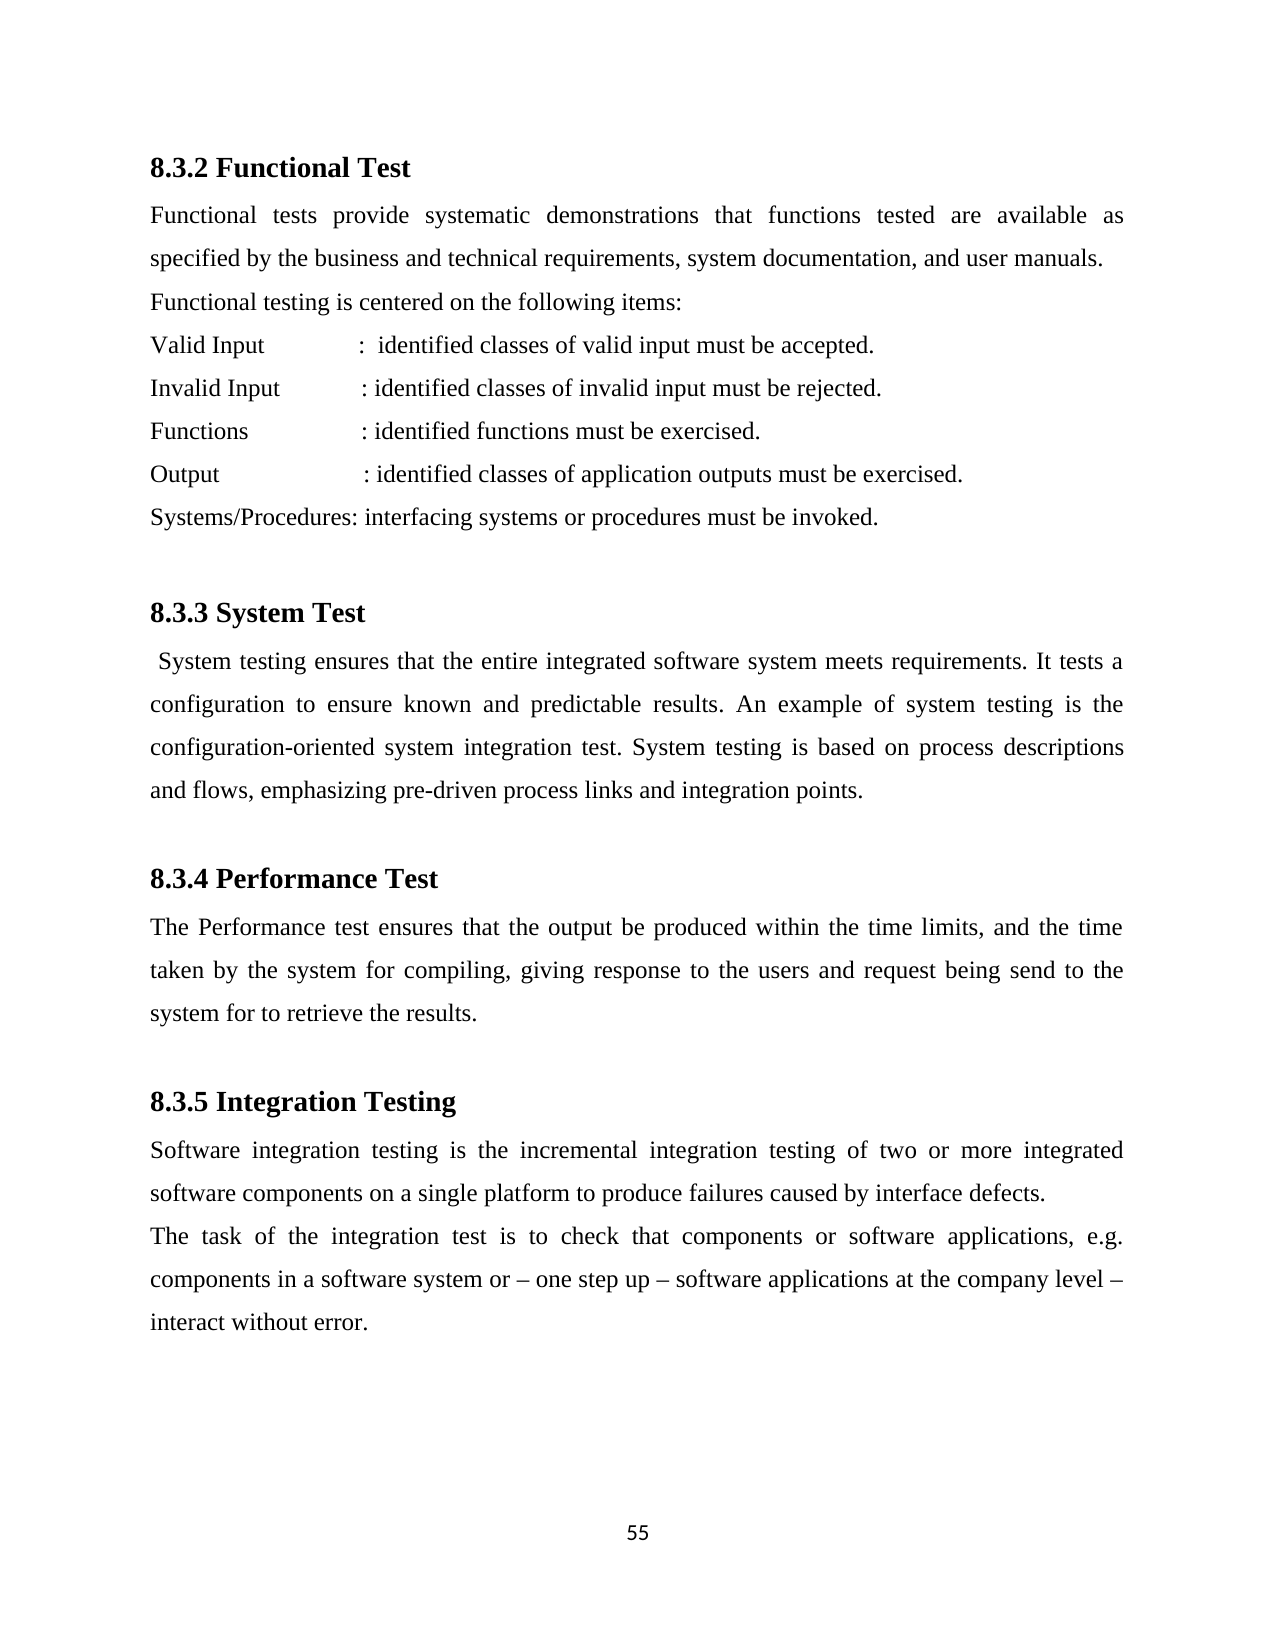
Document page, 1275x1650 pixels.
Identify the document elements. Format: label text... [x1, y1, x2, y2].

text Valid Input : identified classes of valid input must be accepted. [150, 330, 1125, 358]
text 8.3.5 Integration Testing [150, 1084, 1125, 1118]
text Output : identified classes of application outputs must be exercised. [150, 459, 1125, 488]
text 8.3.3 System Test [150, 596, 1125, 629]
text Software integration testing is the incremental integration testing of two or more integrated software components on a single platform to produce failures caused by interface defects. [150, 1135, 1125, 1207]
text Invalid Input : identified classes of invalid input must be rejected. [150, 373, 1125, 402]
text Functional testing is centered on the following items: [150, 287, 1125, 315]
text The Performance test ensures that the output be produced within the time limits, and the time taken by the system for compiling, giving response to the users and request being send to the system for to retrieve the results. [150, 912, 1125, 1027]
text The task of the integration test is to check that components or software applications, e.g. components in a software system or – one step up – software applications at the company level – interact without error. [150, 1221, 1125, 1336]
text 8.3.4 Performance Test [150, 862, 1125, 895]
text System testing ensures that the entire integrated software system meets requirements. It tests a configuration to ensure known and predictable results. An example of system testing is the configuration-oriented system integration test. System testing is based on process descriptions and flows, emphasizing pre-driven process links and integration points. [150, 646, 1125, 804]
text Systems/Procedures: interfacing systems or procedures must be invoked. [150, 502, 1125, 531]
text Functional tests provide systematic demonstrations that functions tested are available as specified by the business and technical requirements, system documentation, and user manuals. [150, 200, 1125, 272]
text 8.3.2 Functional Test [150, 150, 1125, 183]
text Functions : identified functions must be exercised. [150, 416, 1125, 445]
